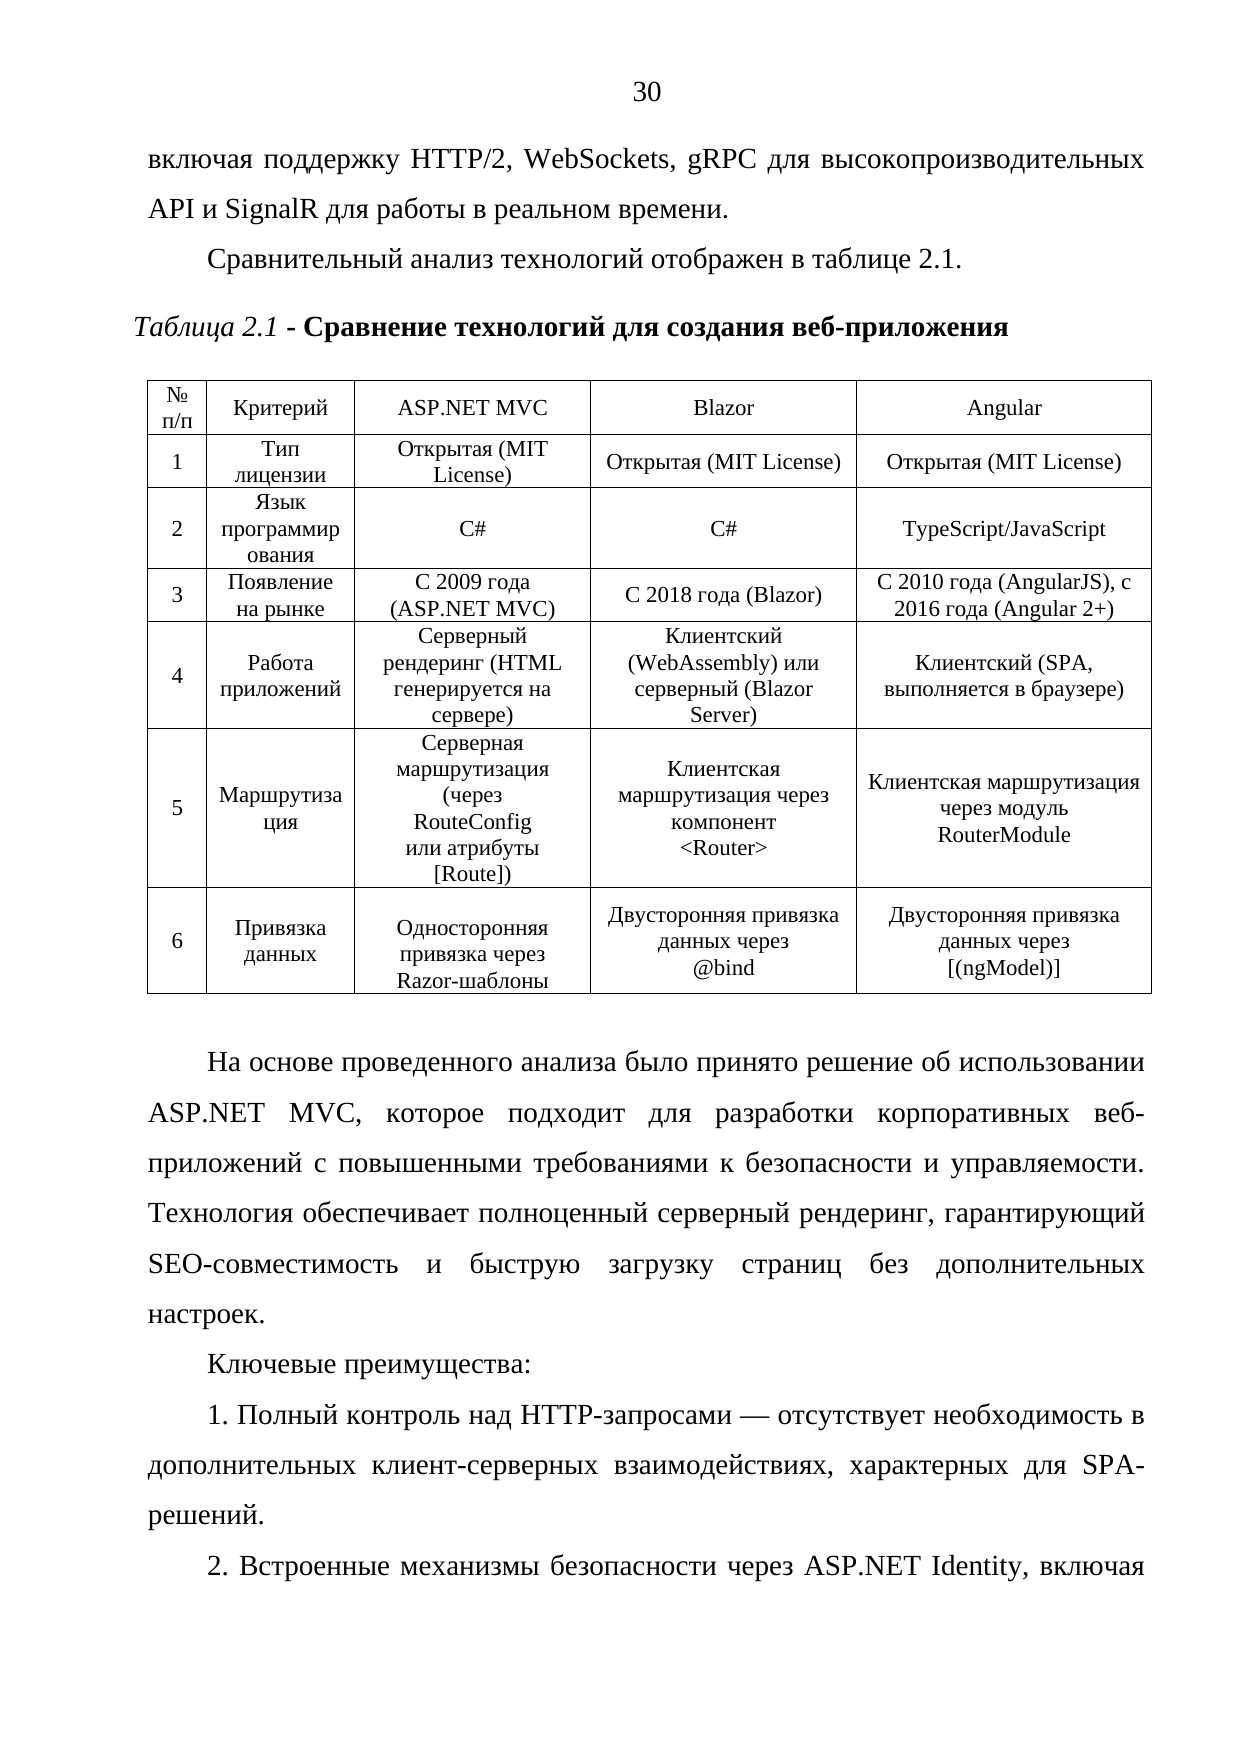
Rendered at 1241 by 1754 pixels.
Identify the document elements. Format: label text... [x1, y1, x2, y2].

text Таблица 2.1 - Сравнение технологий для создания веб-приложения [133, 309, 1146, 342]
table_cell Клиентский (SPA, выполняется в браузере) [857, 622, 1151, 728]
table_cell 1 [148, 435, 206, 487]
table_cell Открытая (MIT License) [857, 435, 1151, 487]
table_header ASP.NET MVC [355, 381, 590, 433]
table_header Критерий [207, 381, 354, 433]
table_cell Язык программирования [207, 488, 354, 567]
table_cell Открытая (MIT License) [591, 435, 856, 487]
text Сравнительный анализ технологий отображен в таблице 2.1. [148, 242, 1146, 275]
table_cell Клиентская маршрутизация через модуль RouterModule [857, 729, 1151, 887]
table_cell Односторонняя привязка через Razor-шаблоны [355, 888, 590, 993]
table_cell Тип лицензии [207, 435, 354, 487]
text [148, 141, 1146, 225]
text 1. Полный контроль над HTTP-запросами — отсутствует необходимость в дополнительных клиент-серверных взаимодействиях, характерных для SPA-решений. [148, 1397, 1146, 1531]
table_cell Открытая (MIT License) [355, 435, 590, 487]
table_cell Клиентский (WebAssembly) или серверный (Blazor Server) [591, 622, 856, 728]
table_cell Серверная маршрутизация (через RouteConfig или атрибуты [Route]) [355, 729, 590, 887]
table_cell Маршрутизация [207, 729, 354, 887]
text На основе проведенного анализа было принято решение об использовании ASP.NET MVC, которое подходит для разработки корпоративных веб-приложений с повышенными требованиями к безопасности и управляемости. Технология обеспечивает полноценный серверный рендеринг, гарантирующий SEO-совместимость и быструю загрузку страниц без дополнительных настроек. [148, 1044, 1146, 1330]
table_cell 4 [148, 622, 206, 728]
table_cell Клиентская маршрутизация через компонент <Router> [591, 729, 856, 887]
table_cell С 2010 года (AngularJS), с 2016 года (Angular 2+) [857, 569, 1151, 621]
table_cell 6 [148, 888, 206, 993]
table_cell 5 [148, 729, 206, 887]
table_cell Появление на рынке [207, 569, 354, 621]
table_cell Привязка данных [207, 888, 354, 993]
table_cell C# [591, 488, 856, 567]
table_cell Серверный рендеринг (HTML генерируется на сервере) [355, 622, 590, 728]
table_header Blazor [591, 381, 856, 433]
table_cell Двусторонняя привязка данных через [(ngModel)] [857, 888, 1151, 993]
text Ключевые преимущества: [148, 1346, 1146, 1380]
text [148, 1548, 1146, 1581]
table_cell Двусторонняя привязка данных через @bind [591, 888, 856, 993]
table_cell 2 [148, 488, 206, 567]
table_header № п/п [148, 381, 206, 433]
table_cell C# [355, 488, 590, 567]
table_cell 3 [148, 569, 206, 621]
table_cell С 2009 года (ASP.NET MVC) [355, 569, 590, 621]
table_header Angular [857, 381, 1151, 433]
table_cell TypeScript/JavaScript [857, 488, 1151, 567]
table_cell С 2018 года (Blazor) [591, 569, 856, 621]
table_cell Работа приложений [207, 622, 354, 728]
